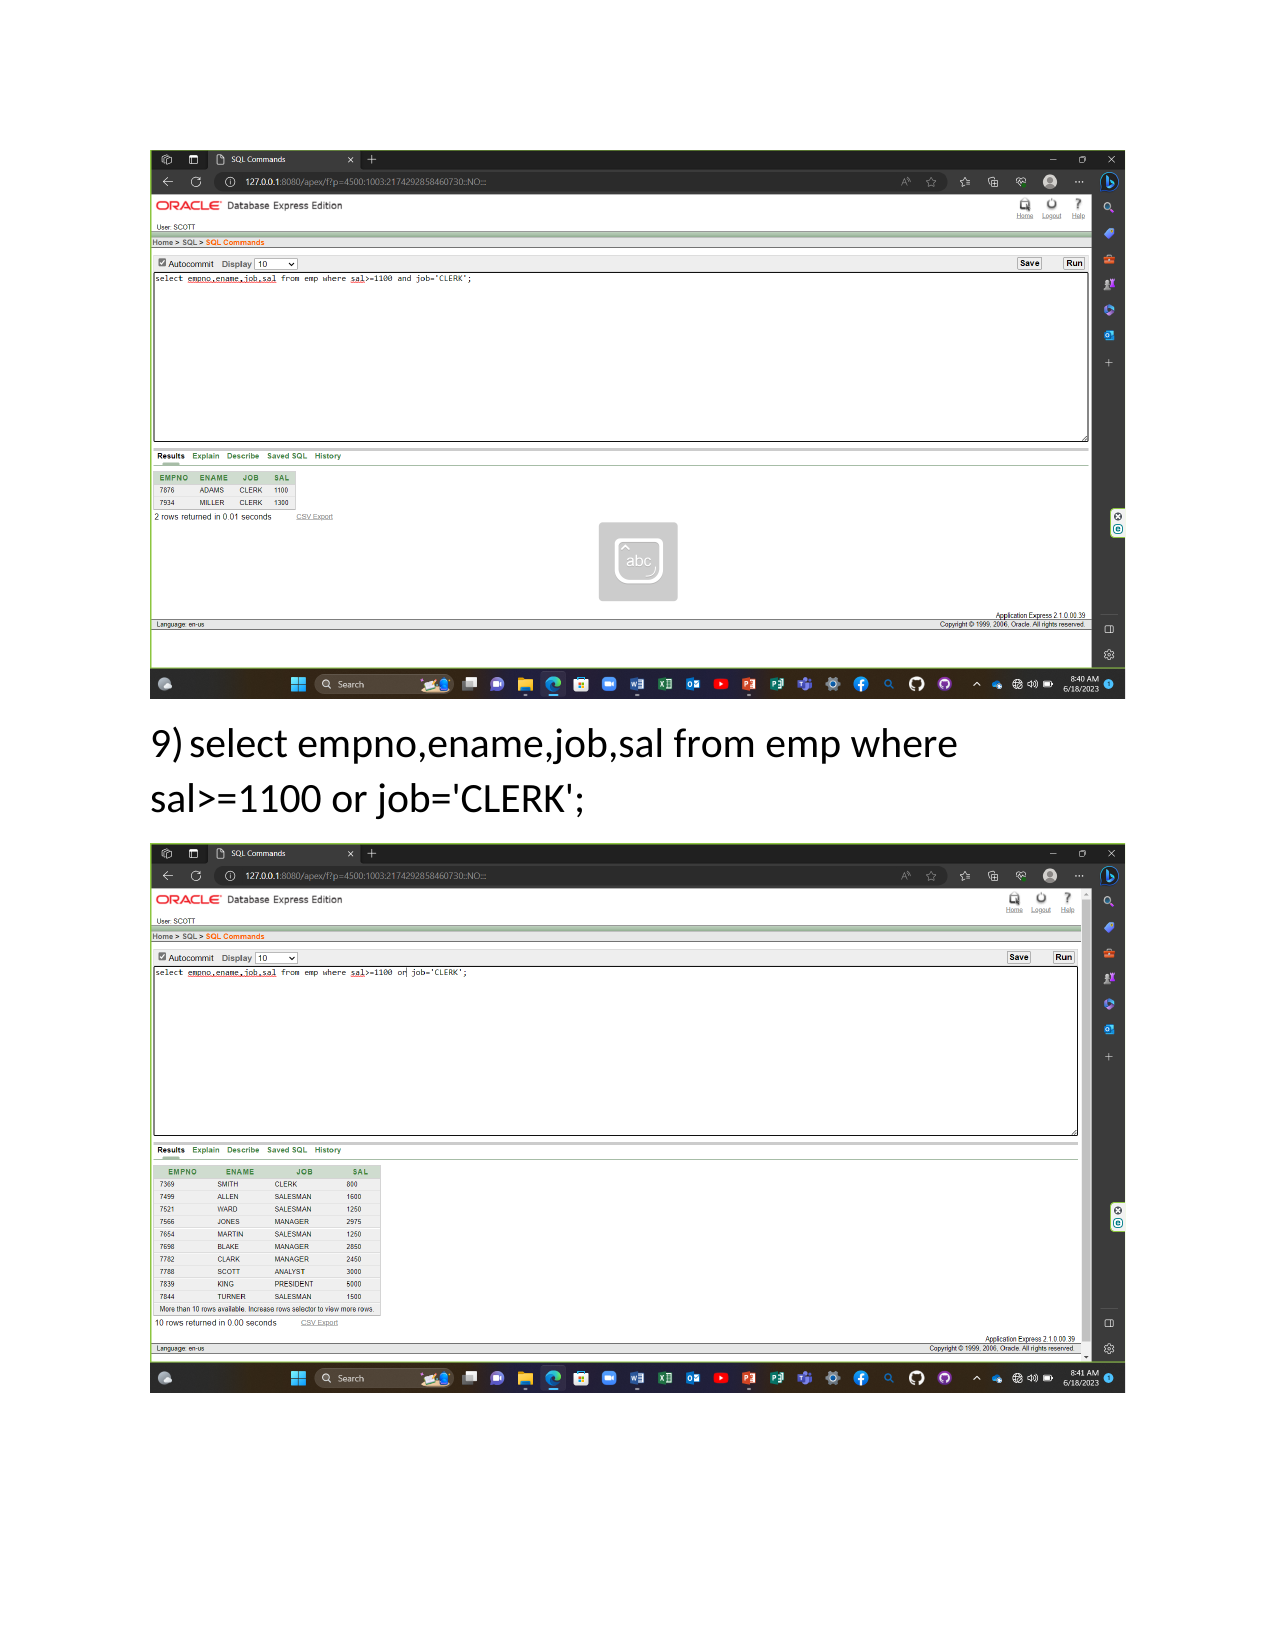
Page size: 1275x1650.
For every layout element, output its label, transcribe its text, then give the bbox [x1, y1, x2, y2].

picture [150, 150, 1125, 699]
text 9) select empno,ename,job,sal from emp where sal>=1100 or job='CLERK'; [150, 717, 1125, 823]
picture [150, 843, 1125, 1393]
